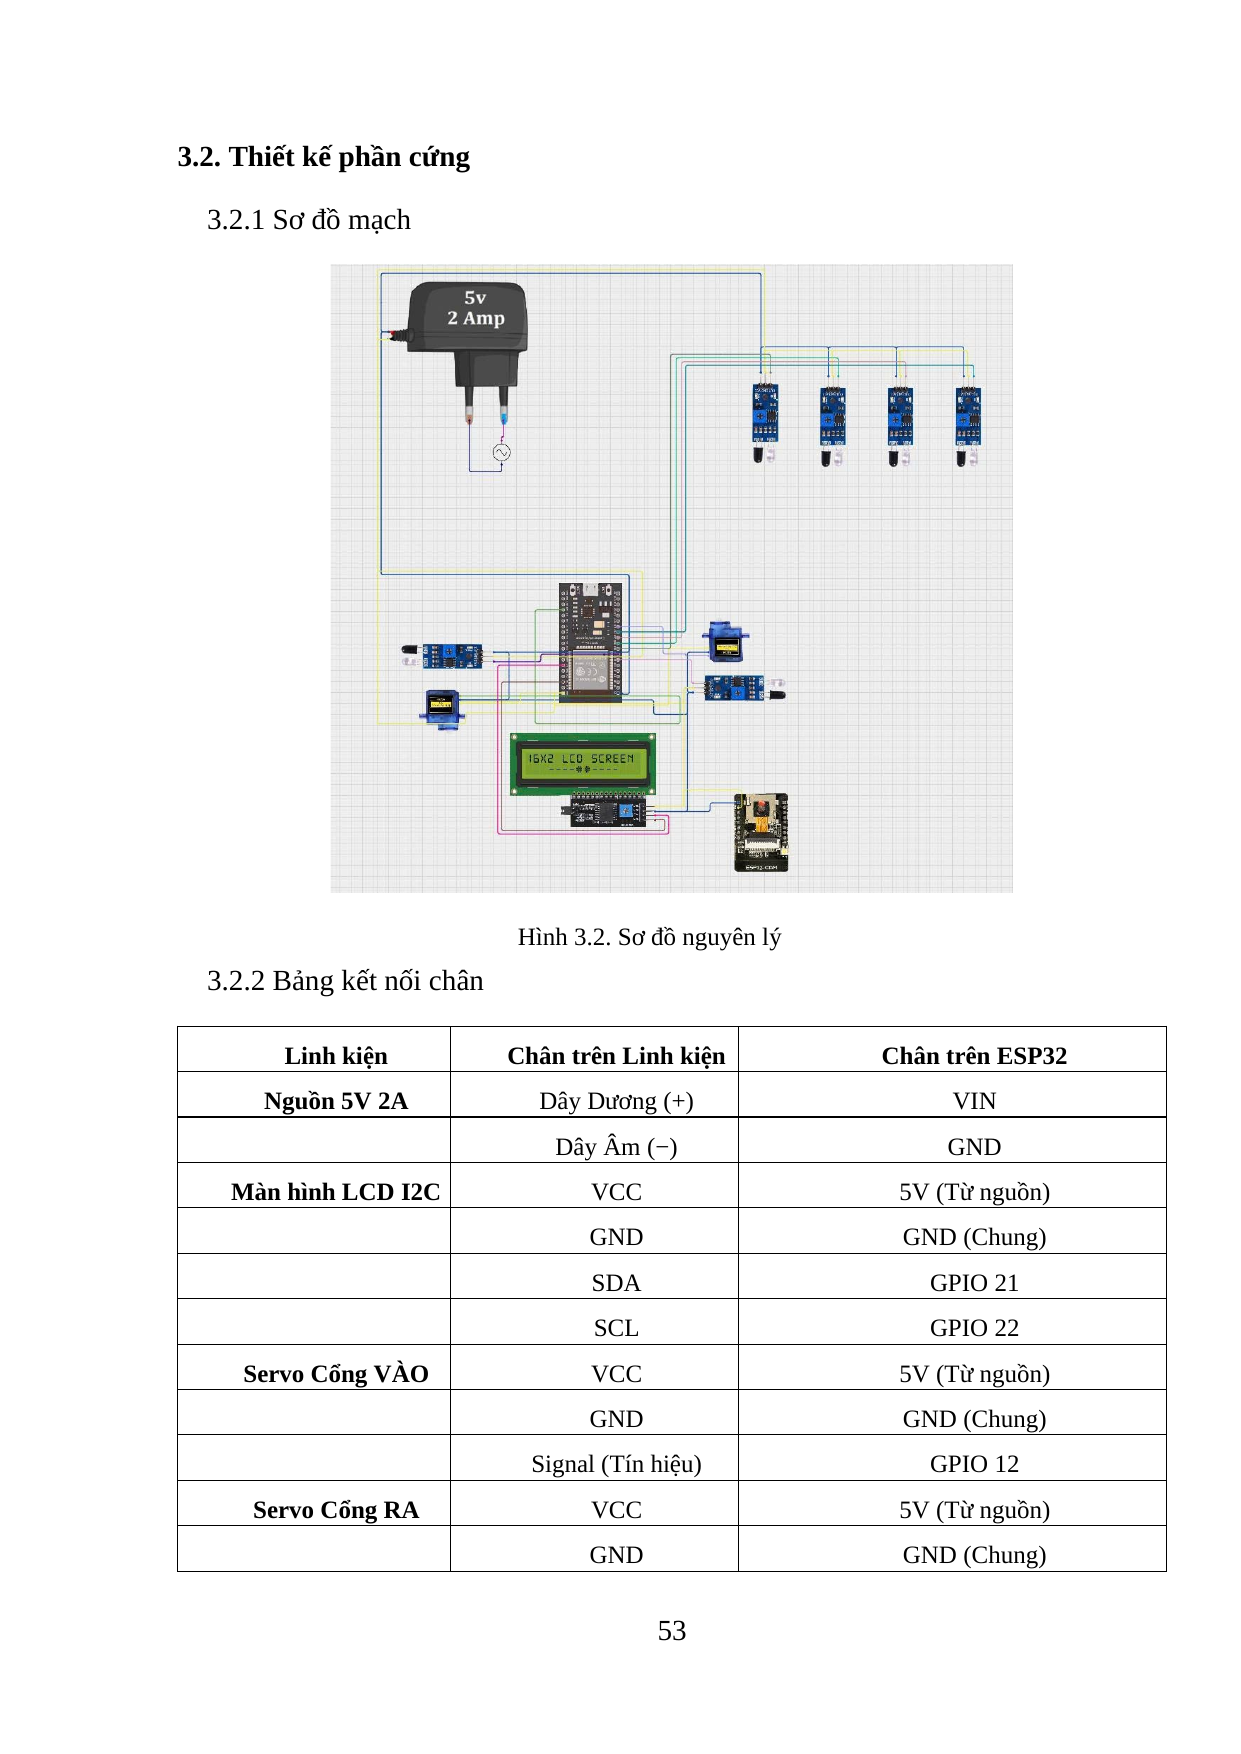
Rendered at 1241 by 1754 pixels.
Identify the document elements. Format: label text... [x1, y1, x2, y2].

table_cell GPIO 22 [739, 1299, 1166, 1343]
table_cell 5V (Từ nguồn) [739, 1163, 1166, 1207]
table_cell GND (Chung) [739, 1390, 1166, 1434]
table_cell [178, 1118, 450, 1162]
table_cell Servo Cổng RA [178, 1481, 450, 1525]
table_cell Nguồn 5V 2A [178, 1072, 450, 1116]
table_cell GPIO 12 [739, 1435, 1166, 1480]
table_cell GND [451, 1526, 738, 1571]
table_cell [178, 1526, 450, 1571]
table_cell VIN [739, 1072, 1166, 1116]
table_cell GND [739, 1118, 1166, 1162]
table_cell Dây Dương (+) [451, 1072, 738, 1116]
table_header Chân trên Linh kiện [451, 1027, 738, 1071]
table_cell [178, 1254, 450, 1298]
table_cell VCC [451, 1345, 738, 1389]
table_cell [178, 1208, 450, 1253]
table_cell 5V (Từ nguồn) [739, 1345, 1166, 1389]
table_cell GND [451, 1208, 738, 1253]
table_cell VCC [451, 1481, 738, 1525]
subtitle 3.2.2 Bảng kết nối chân [177, 963, 1122, 996]
table_cell SDA [451, 1254, 738, 1298]
table_cell [178, 1299, 450, 1343]
table_cell [178, 1435, 450, 1480]
table_cell GND (Chung) [739, 1208, 1166, 1253]
table_cell Dây Âm (−) [451, 1118, 738, 1162]
table_header Chân trên ESP32 [739, 1027, 1166, 1071]
table_cell GPIO 21 [739, 1254, 1166, 1298]
subtitle 3.2.1 Sơ đồ mạch [177, 202, 1122, 235]
table_cell GND [451, 1390, 738, 1434]
table_header Linh kiện [178, 1027, 450, 1071]
subtitle 3.2. Thiết kế phần cứng [177, 139, 1122, 172]
table_cell VCC [451, 1163, 738, 1207]
picture [330, 264, 1013, 893]
table_cell 5V (Từ nguồn) [739, 1481, 1166, 1525]
table_cell Signal (Tín hiệu) [451, 1435, 738, 1480]
table_cell SCL [451, 1299, 738, 1343]
table_cell Servo Cổng VÀO [178, 1345, 450, 1389]
table_cell Màn hình LCD I2C [178, 1163, 450, 1207]
text Hình 3.2. Sơ đồ nguyên lý [177, 922, 1122, 950]
table_cell GND (Chung) [739, 1526, 1166, 1571]
table_cell [178, 1390, 450, 1434]
